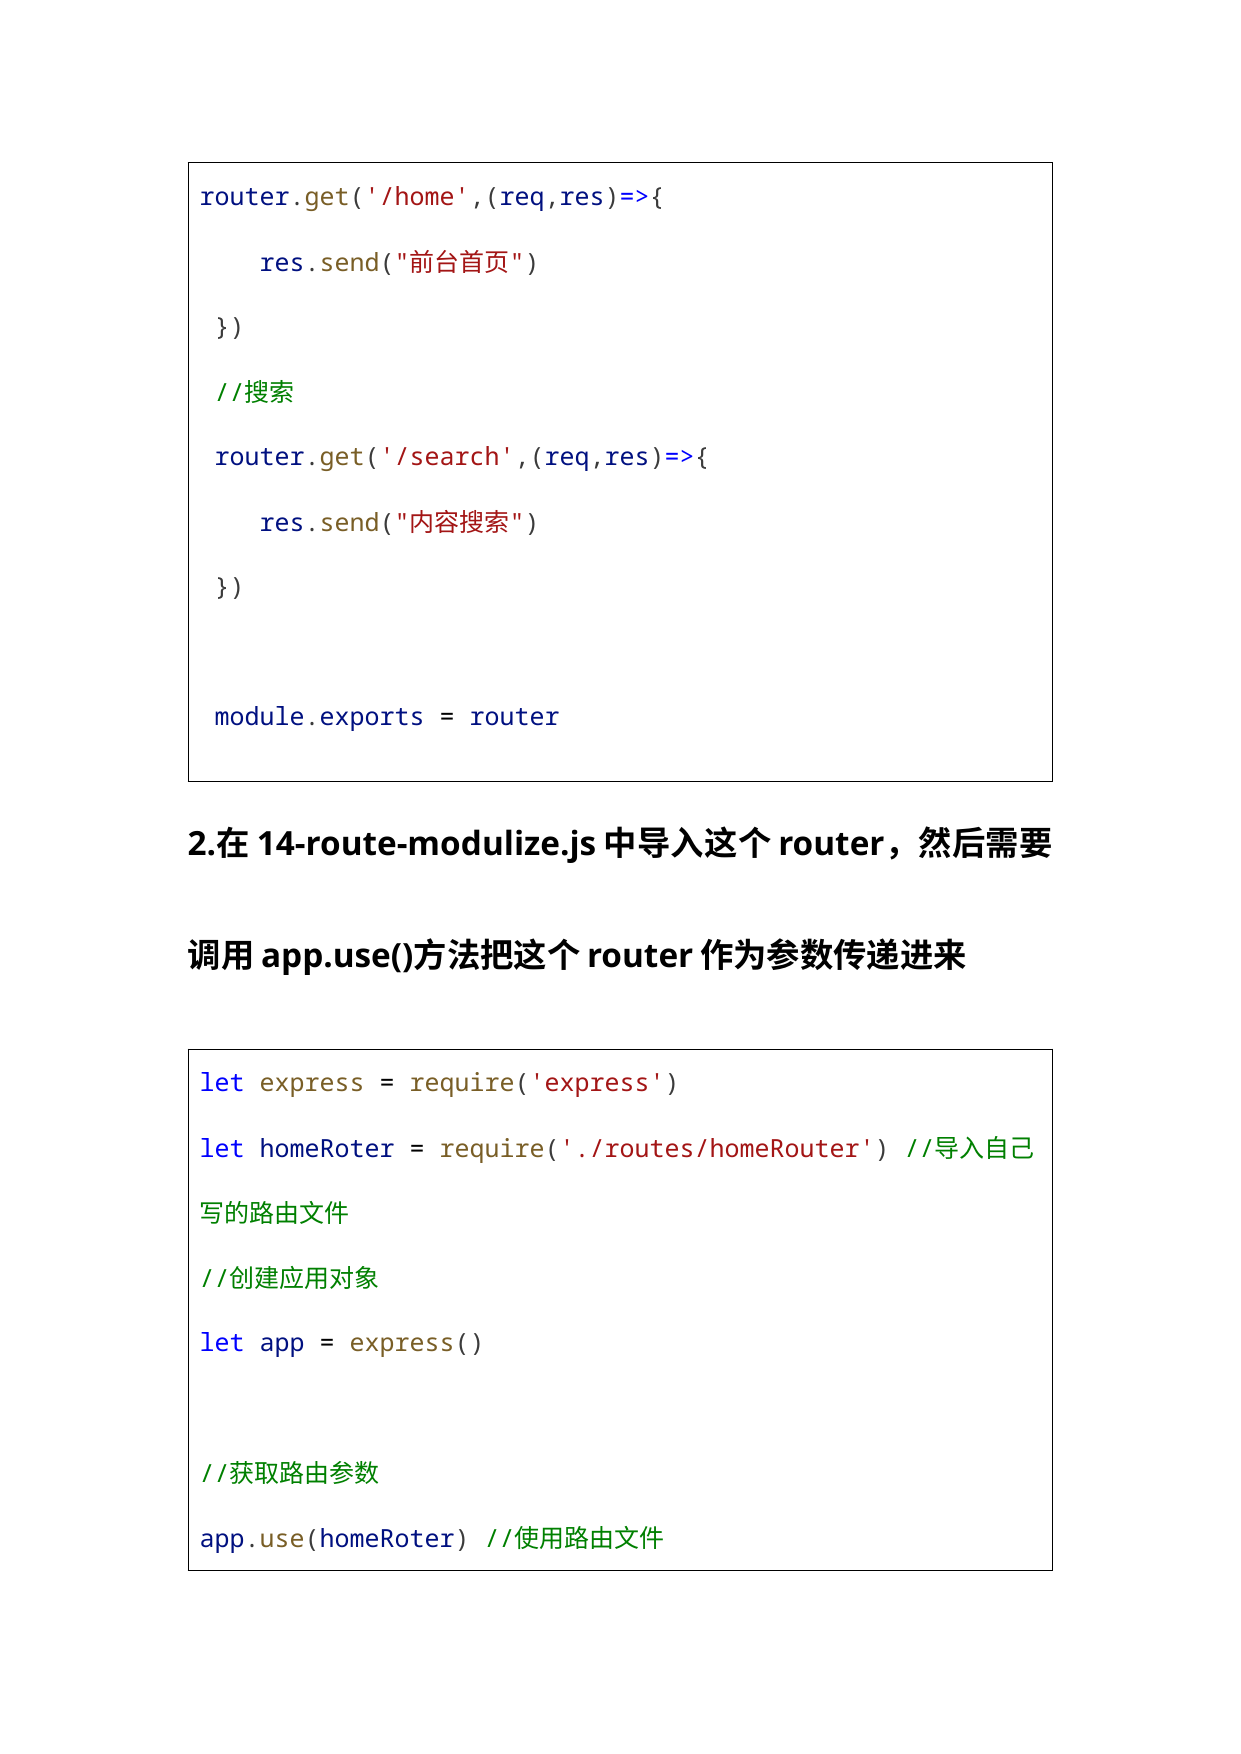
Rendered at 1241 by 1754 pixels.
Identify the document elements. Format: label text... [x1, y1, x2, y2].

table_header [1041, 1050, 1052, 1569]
subtitle 2.在14-route-modulize.js中导入这个router，然后需要调用app.use()方法把这个router作为参数传递进来 [187, 809, 1053, 986]
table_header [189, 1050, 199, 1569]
